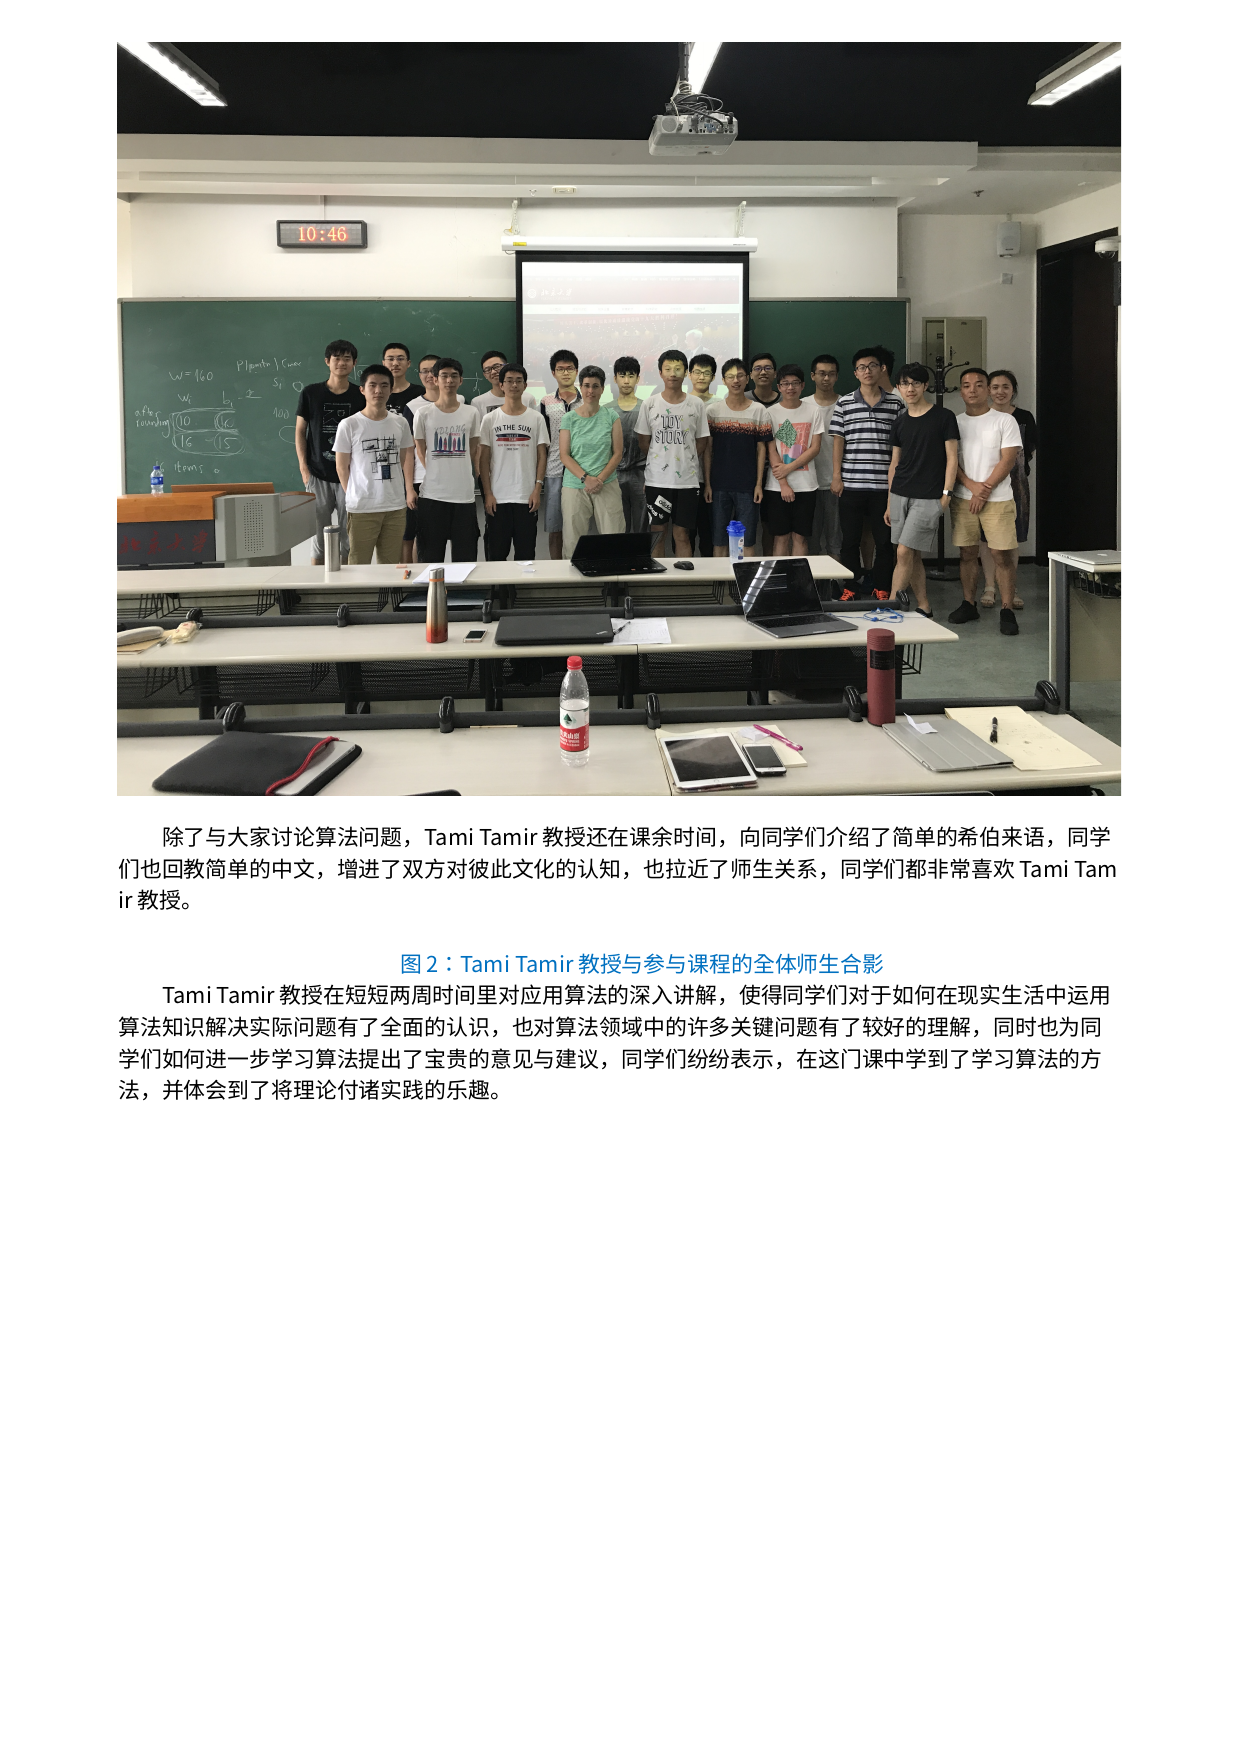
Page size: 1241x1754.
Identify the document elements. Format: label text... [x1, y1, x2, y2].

text 除了与大家讨论算法问题，Tami Tamir教授还在课余时间，向同学们介绍了简单的希伯来语，同学们也回教简单的中文，增进了双方对彼此文化的认知，也拉近了师生关系，同学们都非常喜欢Tami Tamir教授。 [118, 796, 1122, 915]
text Tami Tamir教授在短短两周时间里对应用算法的深入讲解，使得同学们对于如何在现实生活中运用算法知识解决实际问题有了全面的认识，也对算法领域中的许多关键问题有了较好的理解，同时也为同学们如何进一步学习算法提出了宝贵的意见与建议，同学们纷纷表示，在这门课中学到了学习算法的方法，并体会到了将理论付诸实践的乐趣。 [118, 978, 1122, 1105]
picture [117, 42, 1122, 796]
text 图2：Tami Tamir教授与参与课程的全体师生合影 [118, 947, 1122, 978]
